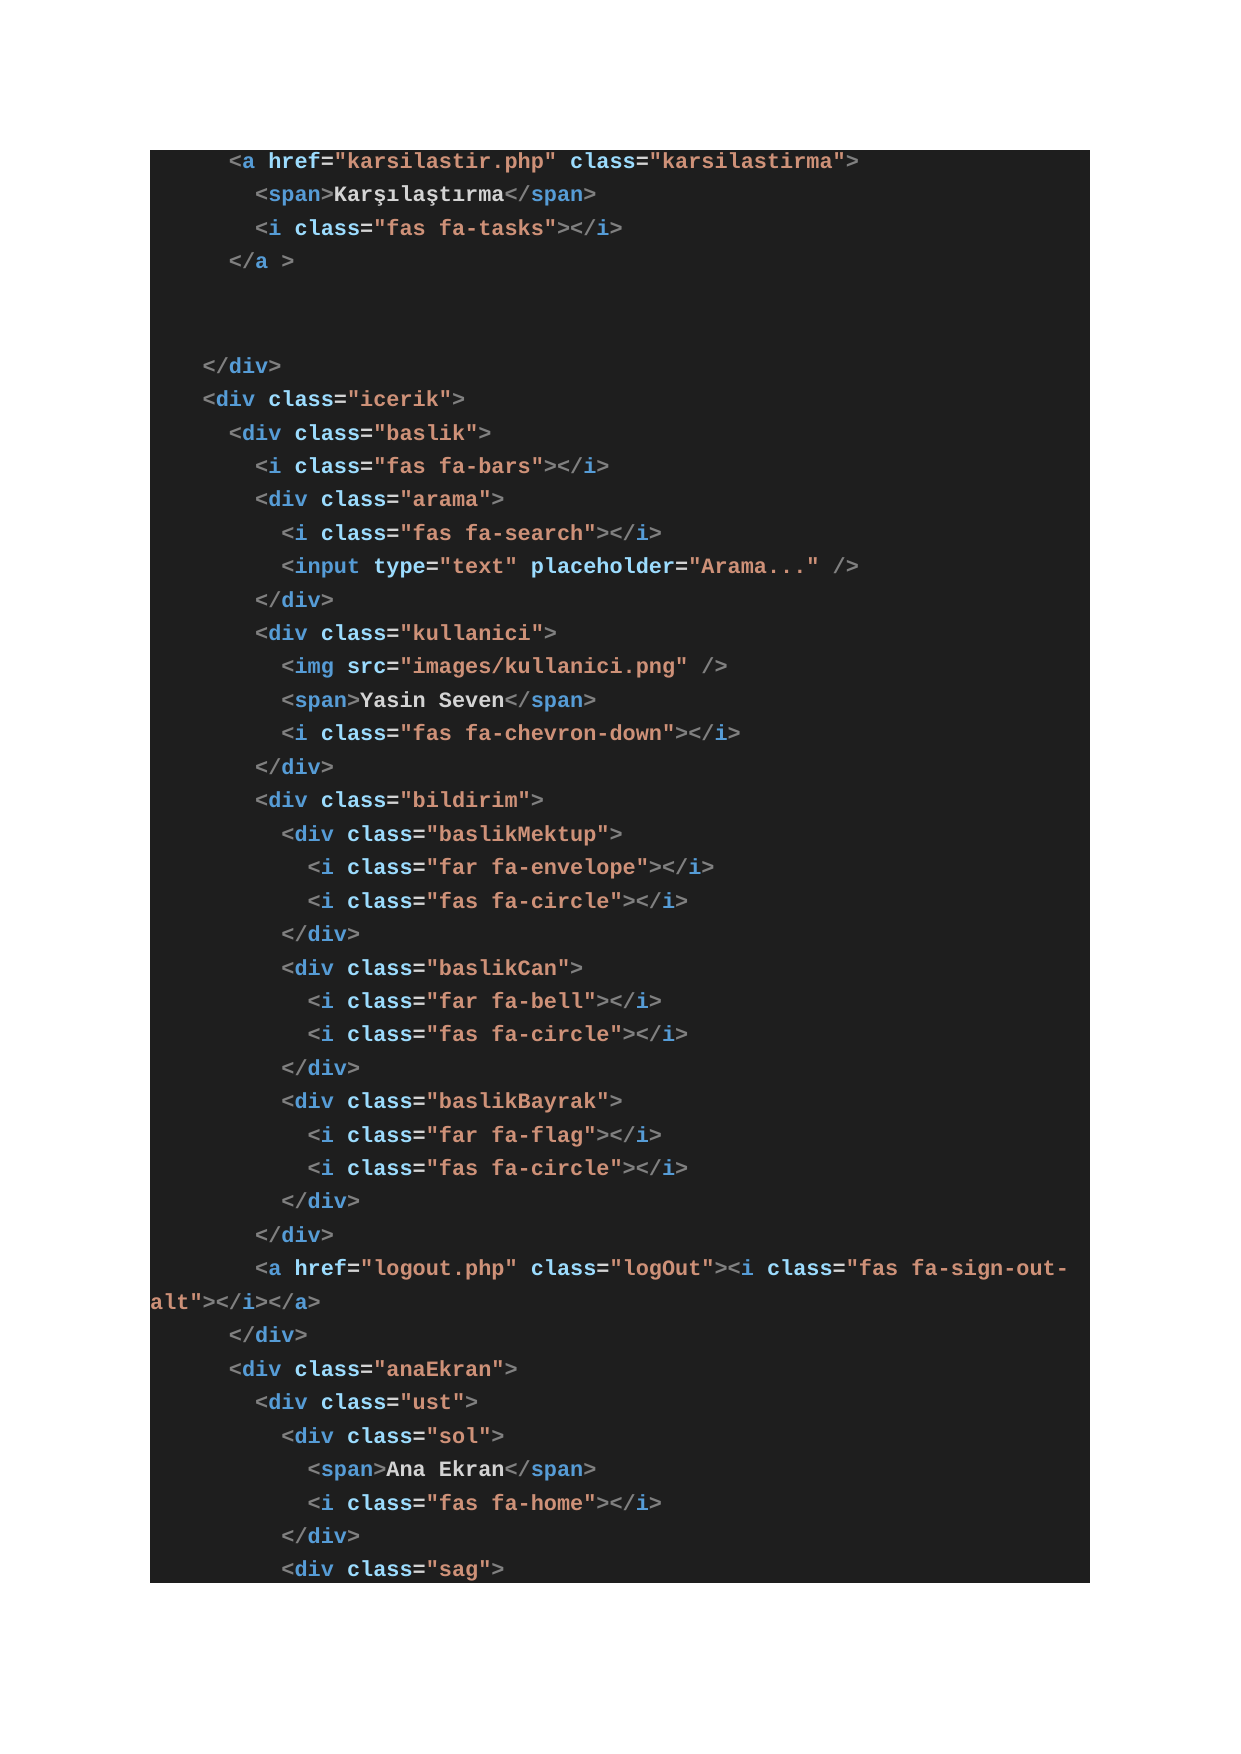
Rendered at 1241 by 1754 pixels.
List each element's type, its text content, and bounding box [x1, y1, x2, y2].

text <i class="fas fa-circle"></i> [150, 1023, 1090, 1048]
text <i class="fas fa-circle"></i> [150, 1157, 1090, 1182]
text <div class="anaEkran"> [150, 1358, 1090, 1383]
text </div> [150, 1224, 1090, 1249]
text <div class="baslik"> [150, 422, 1090, 446]
text <div class="baslikCan"> [150, 957, 1090, 981]
text <input type="text" placeholder="Arama..." /> [150, 555, 1090, 580]
text </div> [150, 923, 1090, 948]
text <span>Yasin Seven</span> [150, 689, 1090, 714]
text <div class="bildirim"> [150, 789, 1090, 814]
text <img src="images/kullanici.png" /> [150, 656, 1090, 681]
text <i class="fas fa-tasks"></i> [150, 217, 1090, 242]
text <span>Karşılaştırma</span> [150, 183, 1090, 208]
text </div> [150, 1324, 1090, 1349]
text <i class="far fa-bell"></i> [150, 990, 1090, 1015]
text <i class="fas fa-home"></i> [150, 1492, 1090, 1516]
text <div class="arama"> [150, 488, 1090, 513]
text <div class="sol"> [150, 1425, 1090, 1449]
text </a > [150, 250, 1090, 275]
text </div> [150, 589, 1090, 614]
text <div class="sag"> [150, 1558, 1090, 1583]
text </div> [150, 1057, 1090, 1082]
text </div> [150, 355, 1090, 379]
text <i class="far fa-envelope"></i> [150, 856, 1090, 881]
text <div class="icerik"> [150, 388, 1090, 413]
text <div class="baslikBayrak"> [150, 1090, 1090, 1115]
text <a href="logout.php" class="logOut"><i class="fas fa-sign-out-alt"></i></a> [150, 1258, 1090, 1316]
text <div class="kullanici"> [150, 622, 1090, 647]
text </div> [150, 756, 1090, 781]
text </div> [150, 1525, 1090, 1550]
text <i class="fas fa-circle"></i> [150, 890, 1090, 914]
text <a href="karsilastir.php" class="karsilastirma"> [150, 150, 1090, 175]
text <span>Ana Ekran</span> [150, 1458, 1090, 1483]
text <i class="fas fa-bars"></i> [150, 455, 1090, 480]
text <i class="fas fa-chevron-down"></i> [150, 723, 1090, 747]
text <div class="ust"> [150, 1391, 1090, 1416]
text <div class="baslikMektup"> [150, 823, 1090, 848]
text </div> [150, 1191, 1090, 1216]
text <i class="fas fa-search"></i> [150, 522, 1090, 547]
text <i class="far fa-flag"></i> [150, 1124, 1090, 1149]
